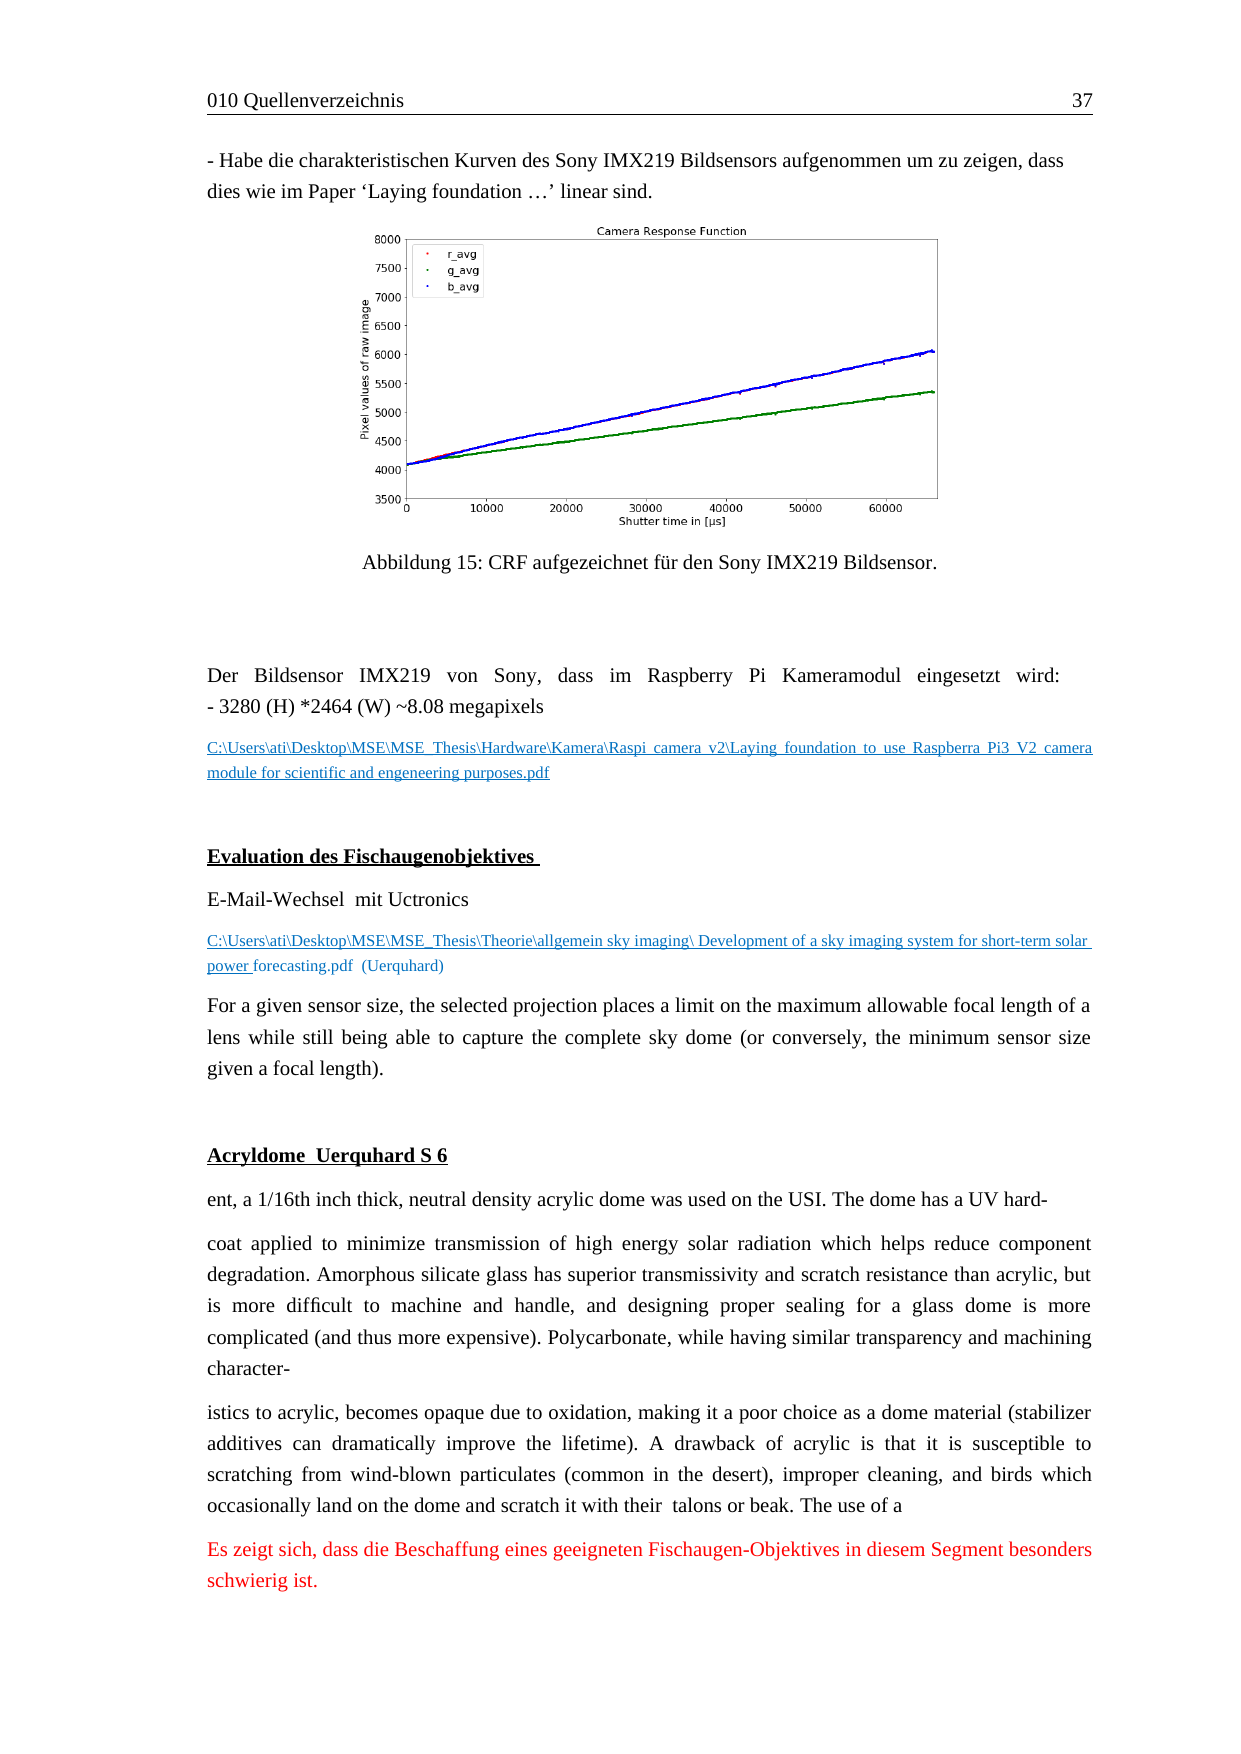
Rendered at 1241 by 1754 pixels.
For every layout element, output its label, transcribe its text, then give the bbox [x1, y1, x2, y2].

text C:\Users\ati\Desktop\MSE\MSE_Thesis\Hardware\Kamera\Raspi camera v2\Laying foundation to use Raspberra Pi3 V2 camera module for scientific and engeneering purposes.pdf [207, 755, 1093, 782]
picture [356, 222, 944, 531]
text Evaluation des Fischaugenobjektives [207, 843, 1093, 868]
text - Habe die charakteristischen Kurven des Sony IMX219 Bildsensors aufgenommen um zu zeigen, dass dies wie im Paper ‘Laying foundation …’ linear sind. [207, 148, 1093, 203]
text Es zeigt sich, dass die Beschaffung eines geeigneten Fischaugen-Objektives in diesem Segment besonders schwierig ist. [207, 1537, 1093, 1592]
text ent, a 1/16th inch thick, neutral density acrylic dome was used on the USI. The dome has a UV hard- [207, 1187, 1093, 1211]
text C:\Users\ati\Desktop\MSE\MSE_Thesis\Hardware\Kamera\Raspi camera v2\Laying foundation to use Raspberra Pi3 V2 camera module for scientific and engeneering purposes.pdf [207, 737, 1093, 754]
text istics to acrylic, becomes opaque due to oxidation, making it a poor choice as a dome material (stabilizer additives can dramatically improve the lifetime). A drawback of acrylic is that it is susceptible to scratching from wind-blown particulates (common in the desert), improper cleaning, and birds which occasionally land on the dome and scratch it with their talons or beak. The use of a [207, 1399, 1093, 1517]
text Acryldome Uerquhard S 6 [207, 1143, 1093, 1167]
text C:\Users\ati\Desktop\MSE\MSE_Thesis\Theorie\allgemein sky imaging\ Development of a sky imaging system for short-term solar power forecasting.pdf (Uerquhard) [207, 931, 1093, 975]
text Der Bildsensor IMX219 von Sony, dass im Raspberry Pi Kameramodul eingesetzt wird: - 3280 (H) *2464 (W) ~8.08 megapixels [207, 662, 1093, 718]
text Abbildung 15: CRF aufgezeichnet für den Sony IMX219 Bildsensor. [207, 550, 1093, 574]
text E-Mail-Wechsel mit Uctronics [207, 887, 1093, 911]
text coat applied to minimize transmission of high energy solar radiation which helps reduce component degradation. Amorphous silicate glass has superior transmissivity and scratch resistance than acrylic, but is more difﬁcult to machine and handle, and designing proper sealing for a glass dome is more complicated (and thus more expensive). Polycarbonate, while having similar transparency and machining character- [207, 1231, 1093, 1380]
text For a given sensor size, the selected projection places a limit on the maximum allowable focal length of a lens while still being able to capture the complete sky dome (or conversely, the minimum sensor size given a focal length). [207, 993, 1093, 1080]
